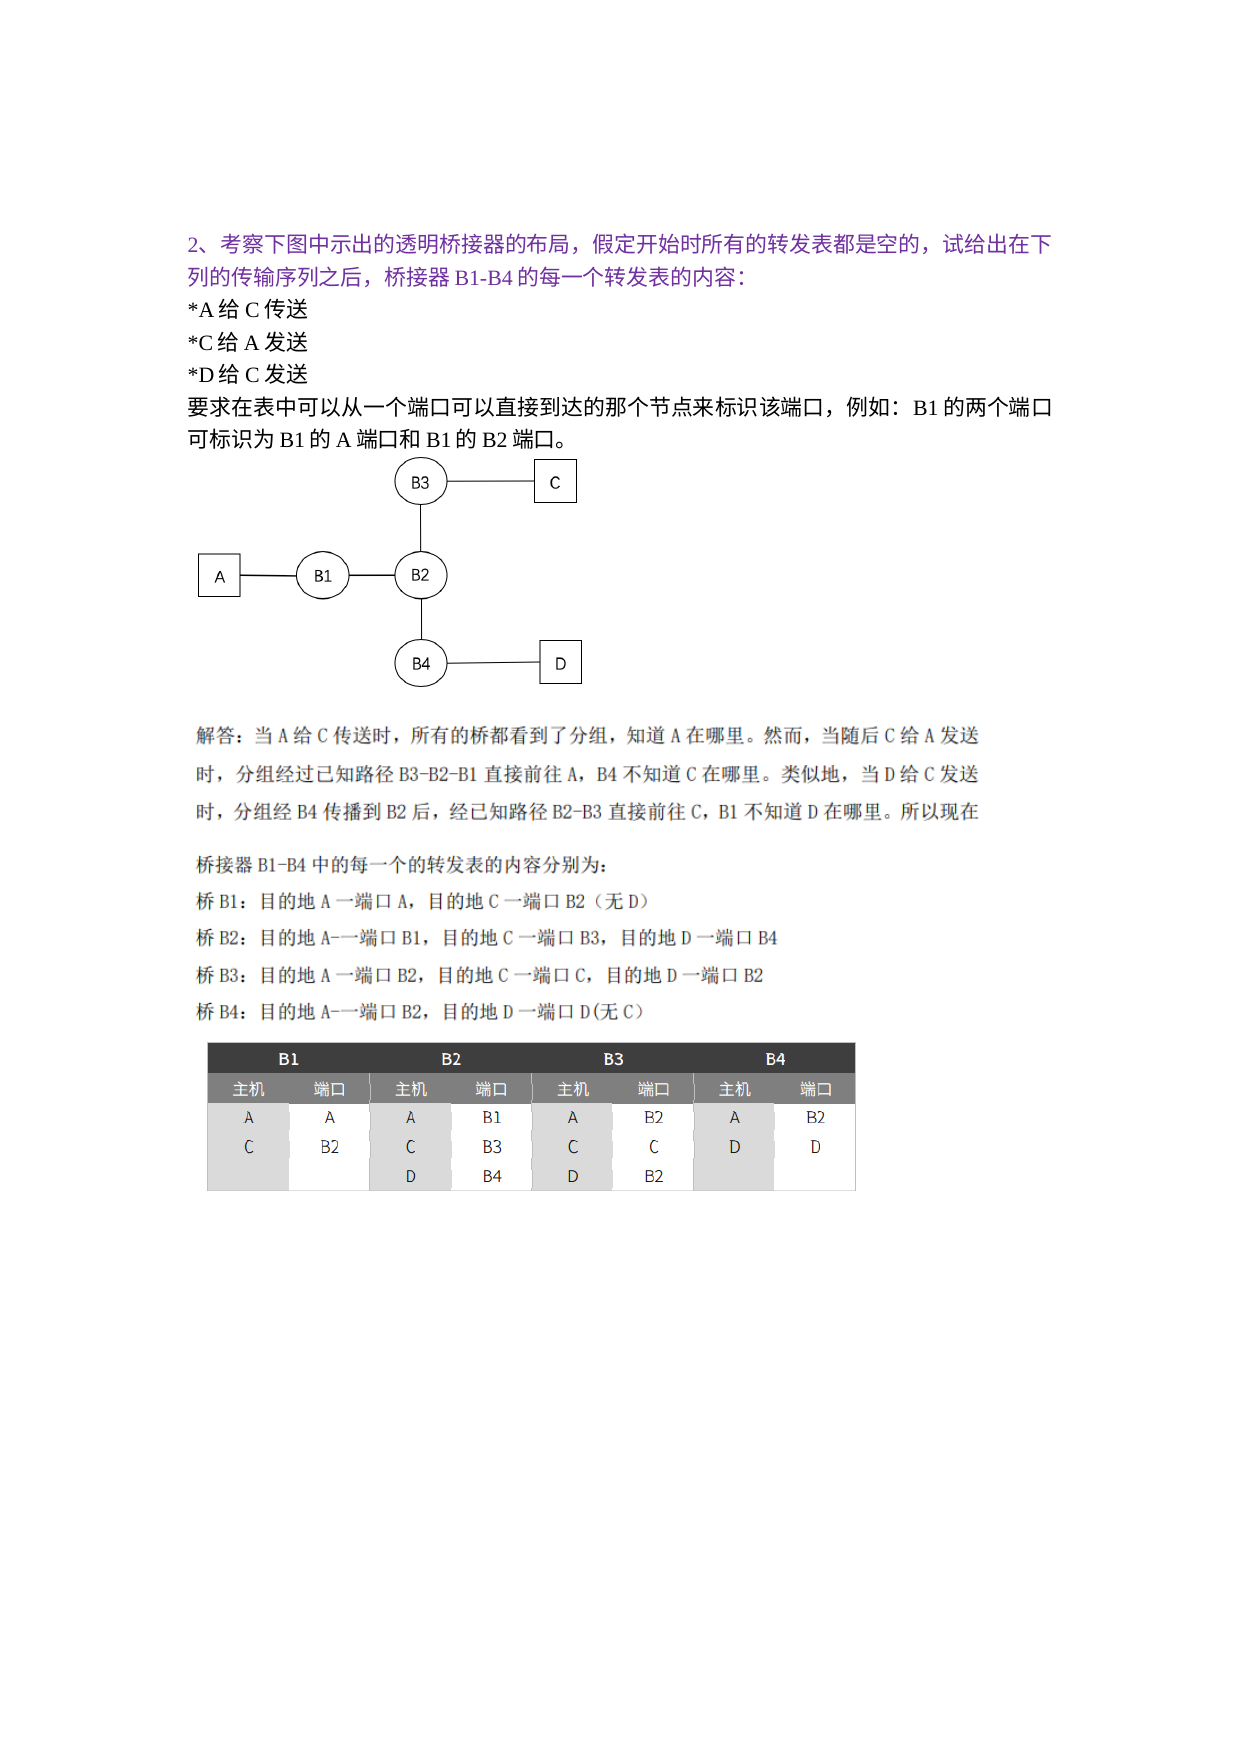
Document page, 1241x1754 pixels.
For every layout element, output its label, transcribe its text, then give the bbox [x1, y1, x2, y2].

picture [187, 844, 992, 1024]
text 2、考察下图中示出的透明桥接器的布局，假定开始时所有的转发表都是空的，试给出在下列的传输序列之后，桥接器B1-B4的每一个转发表的内容： [187, 227, 1053, 292]
picture [187, 454, 631, 690]
text *A给C传送 [187, 292, 1053, 324]
picture [187, 1039, 864, 1192]
text *D给C发送 [187, 357, 1053, 389]
text *C给A发送 [187, 324, 1053, 357]
picture [187, 714, 989, 824]
text 要求在表中可以从一个端口可以直接到达的那个节点来标识该端口，例如：B1的两个端口可标识为B1的A端口和B1的B2端口。 [187, 389, 1053, 454]
